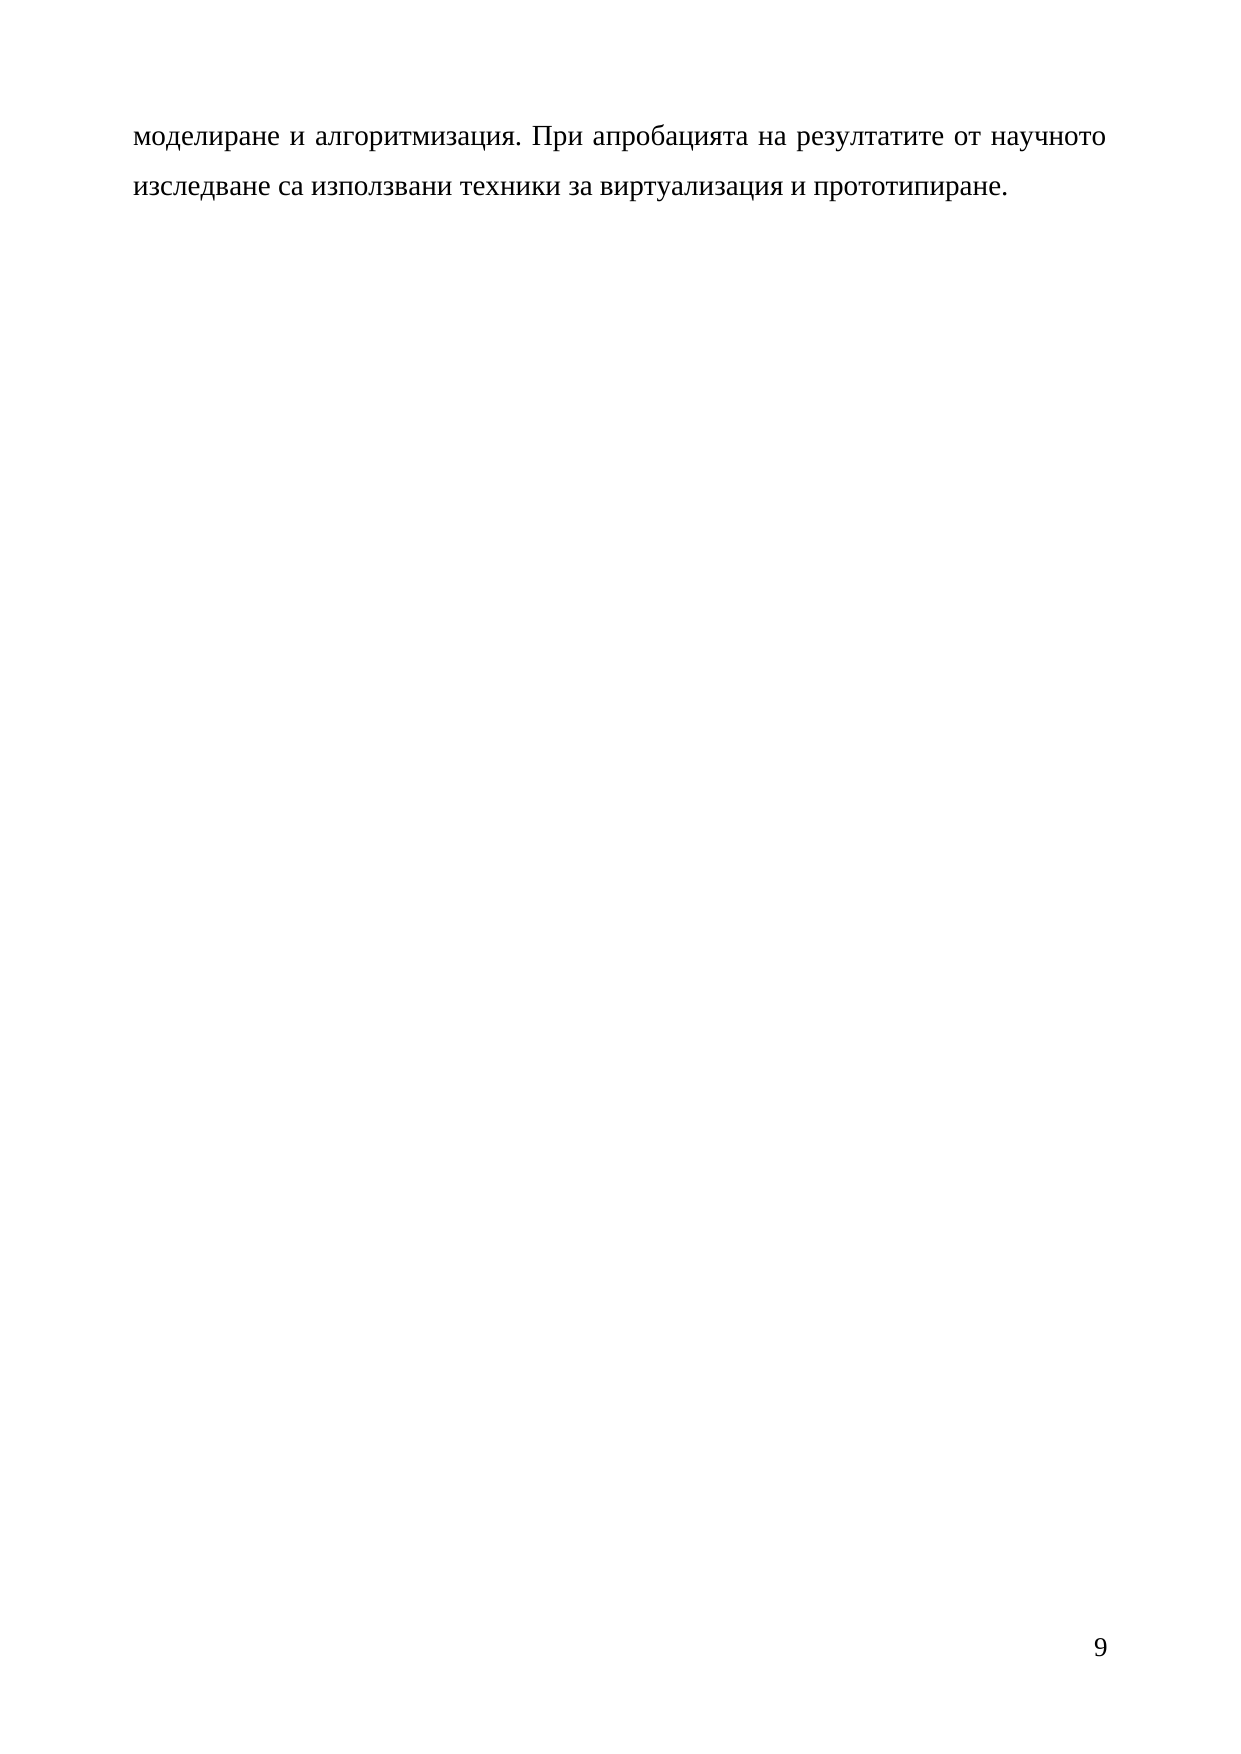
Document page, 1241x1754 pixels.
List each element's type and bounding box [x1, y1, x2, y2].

text [133, 118, 1107, 202]
